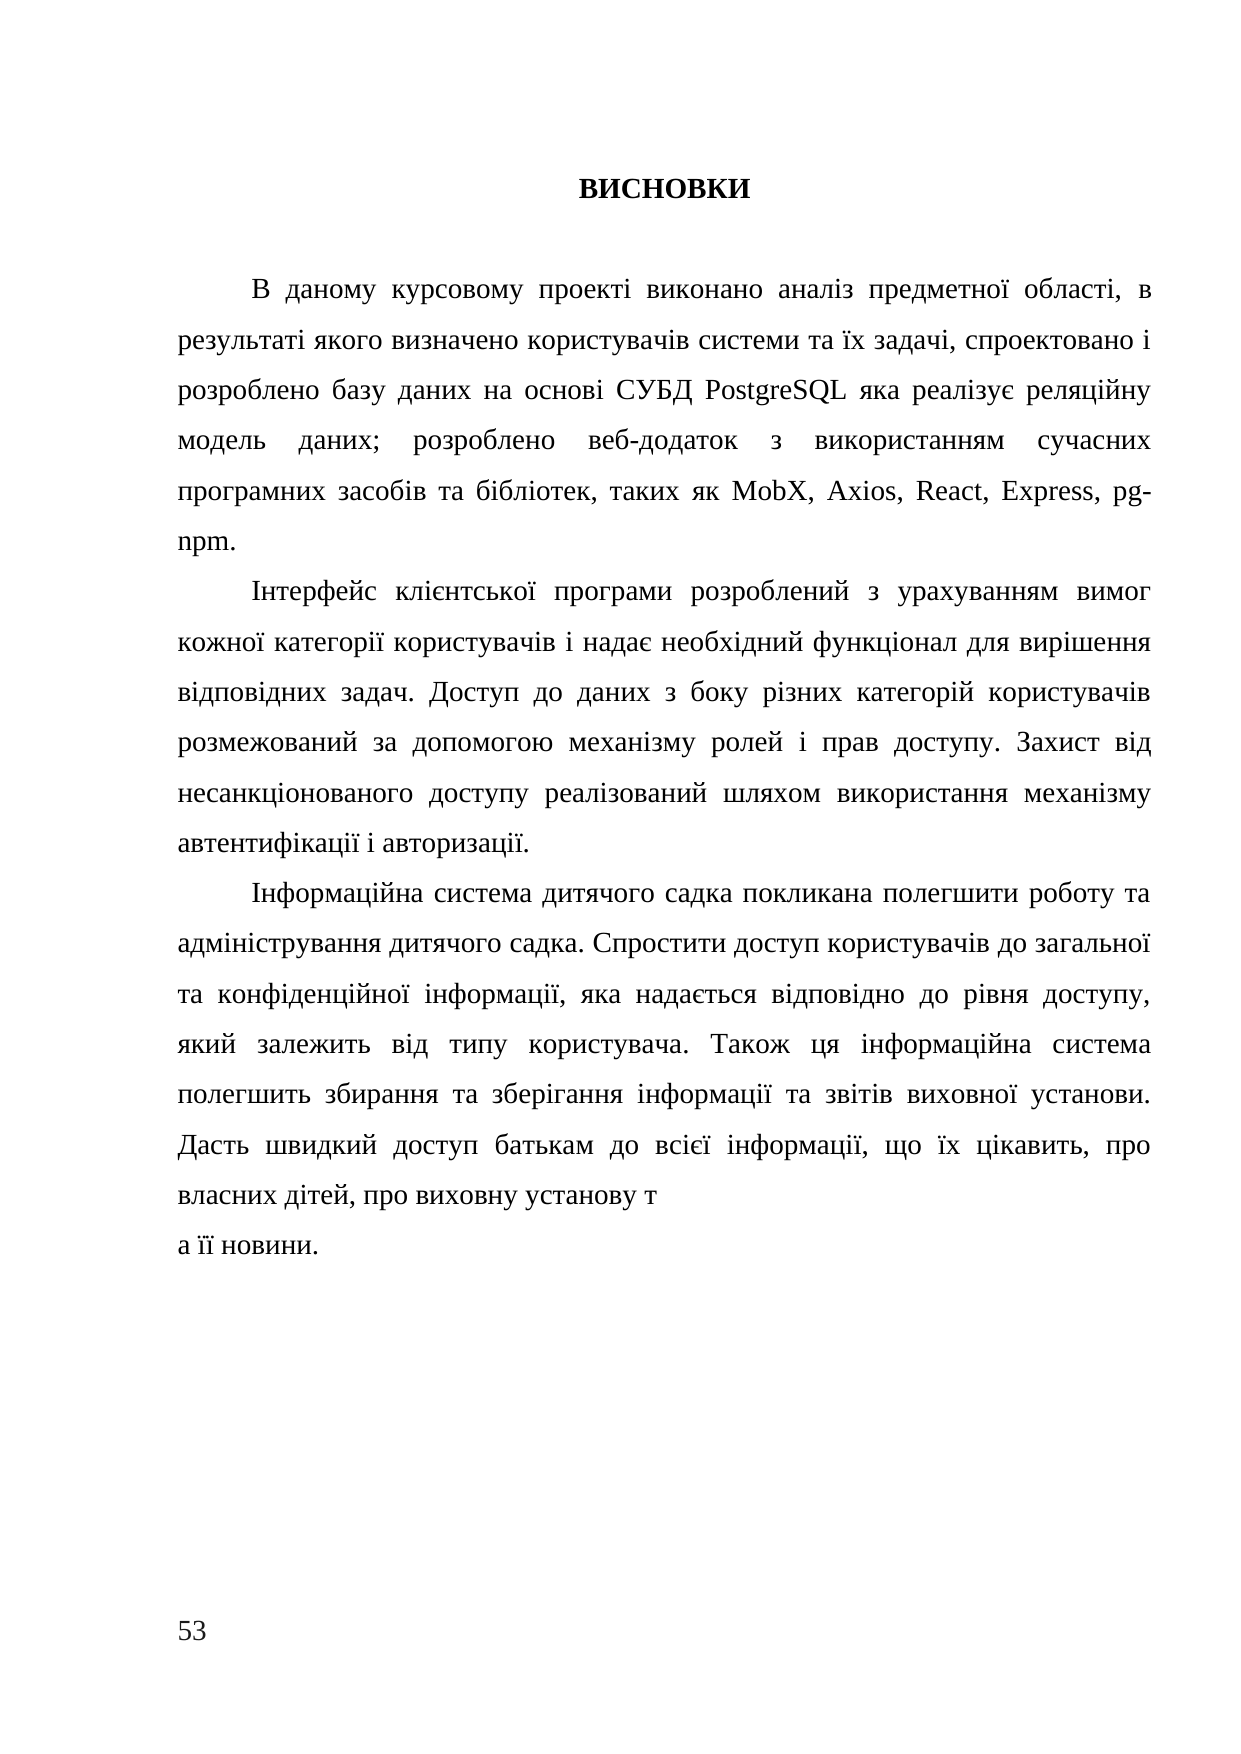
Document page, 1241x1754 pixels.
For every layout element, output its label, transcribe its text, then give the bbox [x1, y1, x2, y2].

text Інтерфейс клієнтської програми розроблений з урахуванням вимог кожної категорії користувачів і надає необхідний функціонал для вирішення відповідних задач. Доступ до даних з боку різних категорій користувачів розмежований за допомогою механізму ролей і прав доступу. Захист від несанкціонованого доступу реалізований шляхом використання механізму автентифікації і авторизації. [177, 573, 1152, 858]
text В даному курсовому проекті виконано аналіз предметної області, в результаті якого визначено користувачів системи та їх задачі, спроектовано і розроблено базу даних на основі СУБД PostgreSQL яка реалізує реляційну модель даних; розроблено веб-додаток з використанням сучасних програмних засобів та бібліотек, таких як MobX, Axios, React, Express, pg-npm. [177, 272, 1152, 557]
text ВИСНОВКИ [177, 171, 1152, 204]
text Інформаційна система дитячого садка покликана полегшити роботу та адміністрування дитячого садка. Спростити доступ користувачів до загальної та конфіденційної інформації, яка надається відповідно до рівня доступу, який залежить від типу користувача. Також ця інформаційна система полегшить збирання та зберігання інформації та звітів виховної установи. Дасть швидкий доступ батькам до всієї інформації, що їх цікавить, про власних дітей, про виховну установу т [177, 875, 1152, 1211]
text а її новини. [177, 1227, 1152, 1261]
